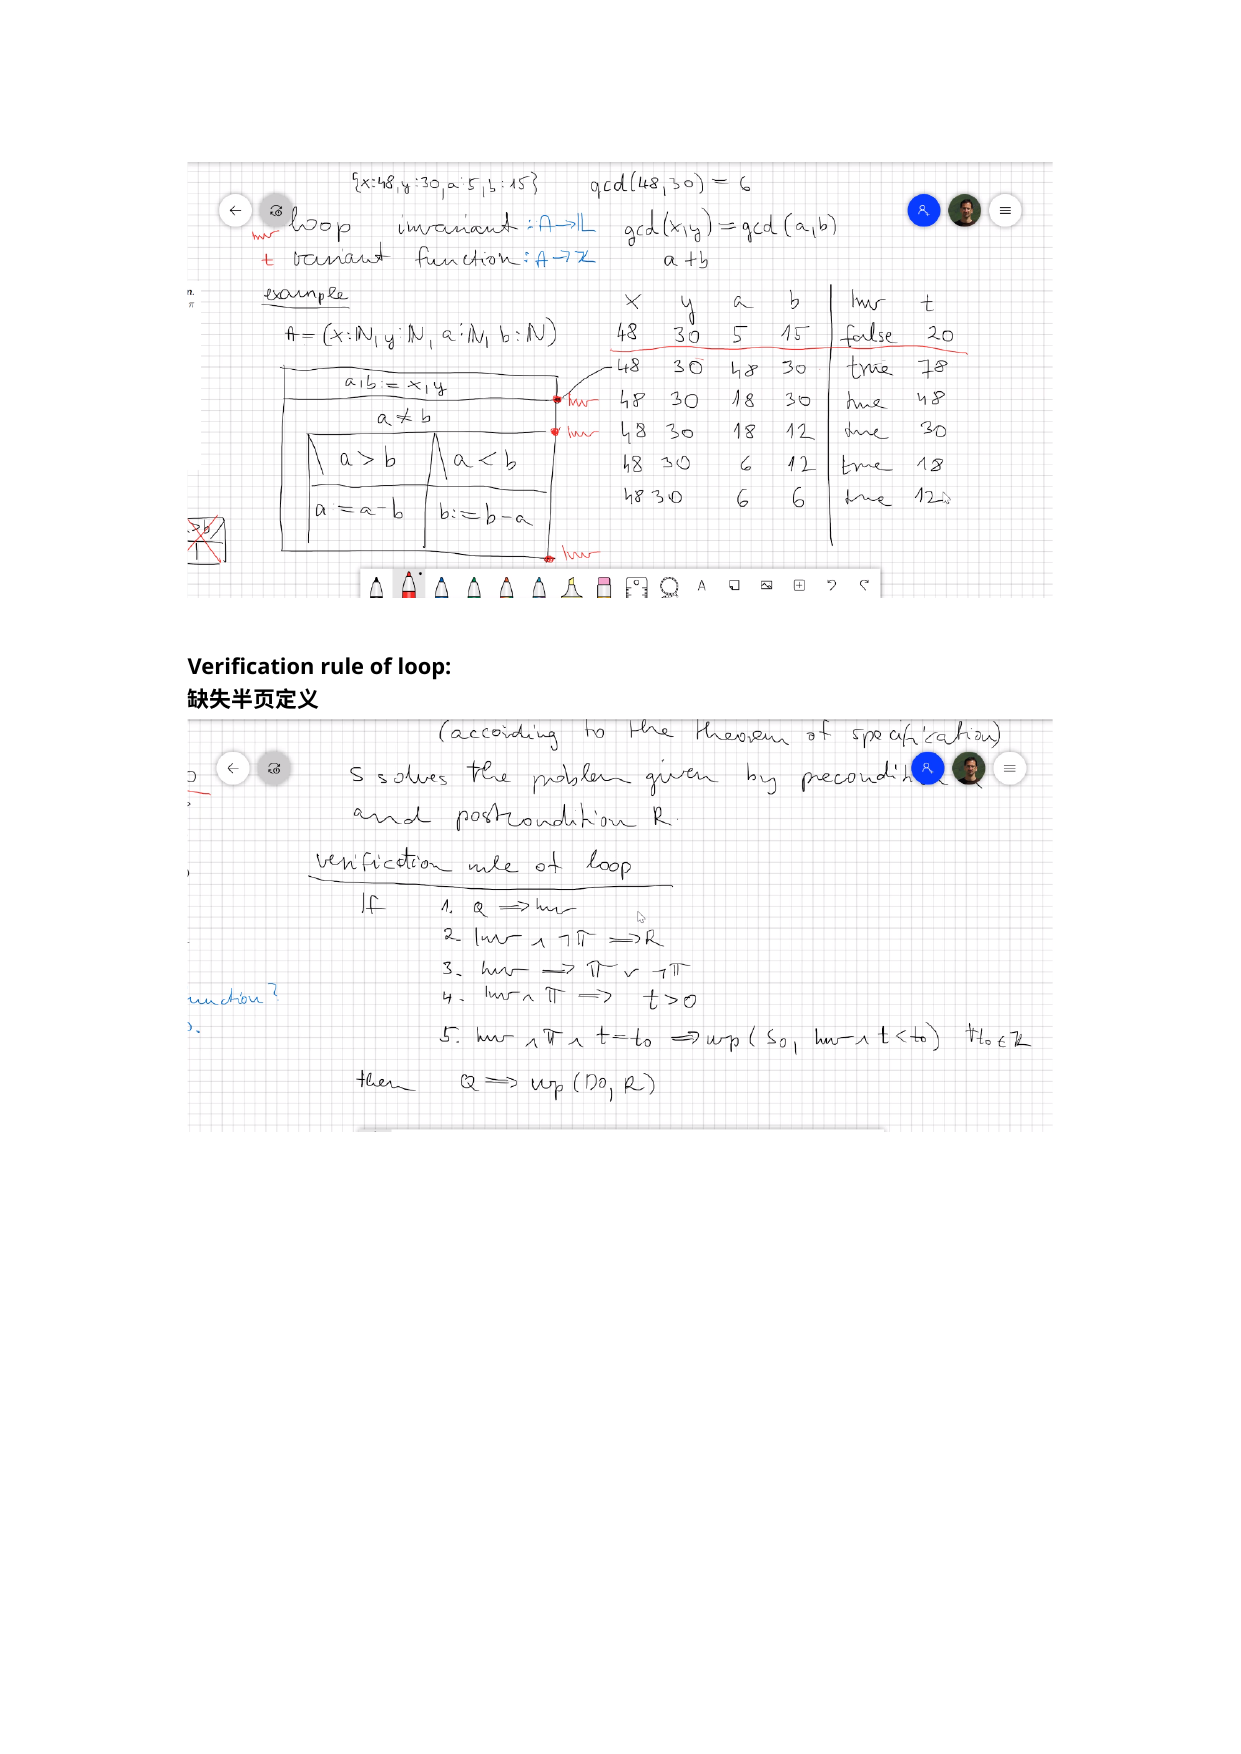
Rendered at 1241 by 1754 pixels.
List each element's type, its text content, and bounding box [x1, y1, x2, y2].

picture [187, 714, 1053, 1132]
picture [187, 162, 1053, 598]
text Verification rule of loop: [187, 649, 1053, 682]
text 缺失半页定义 [187, 682, 1053, 714]
